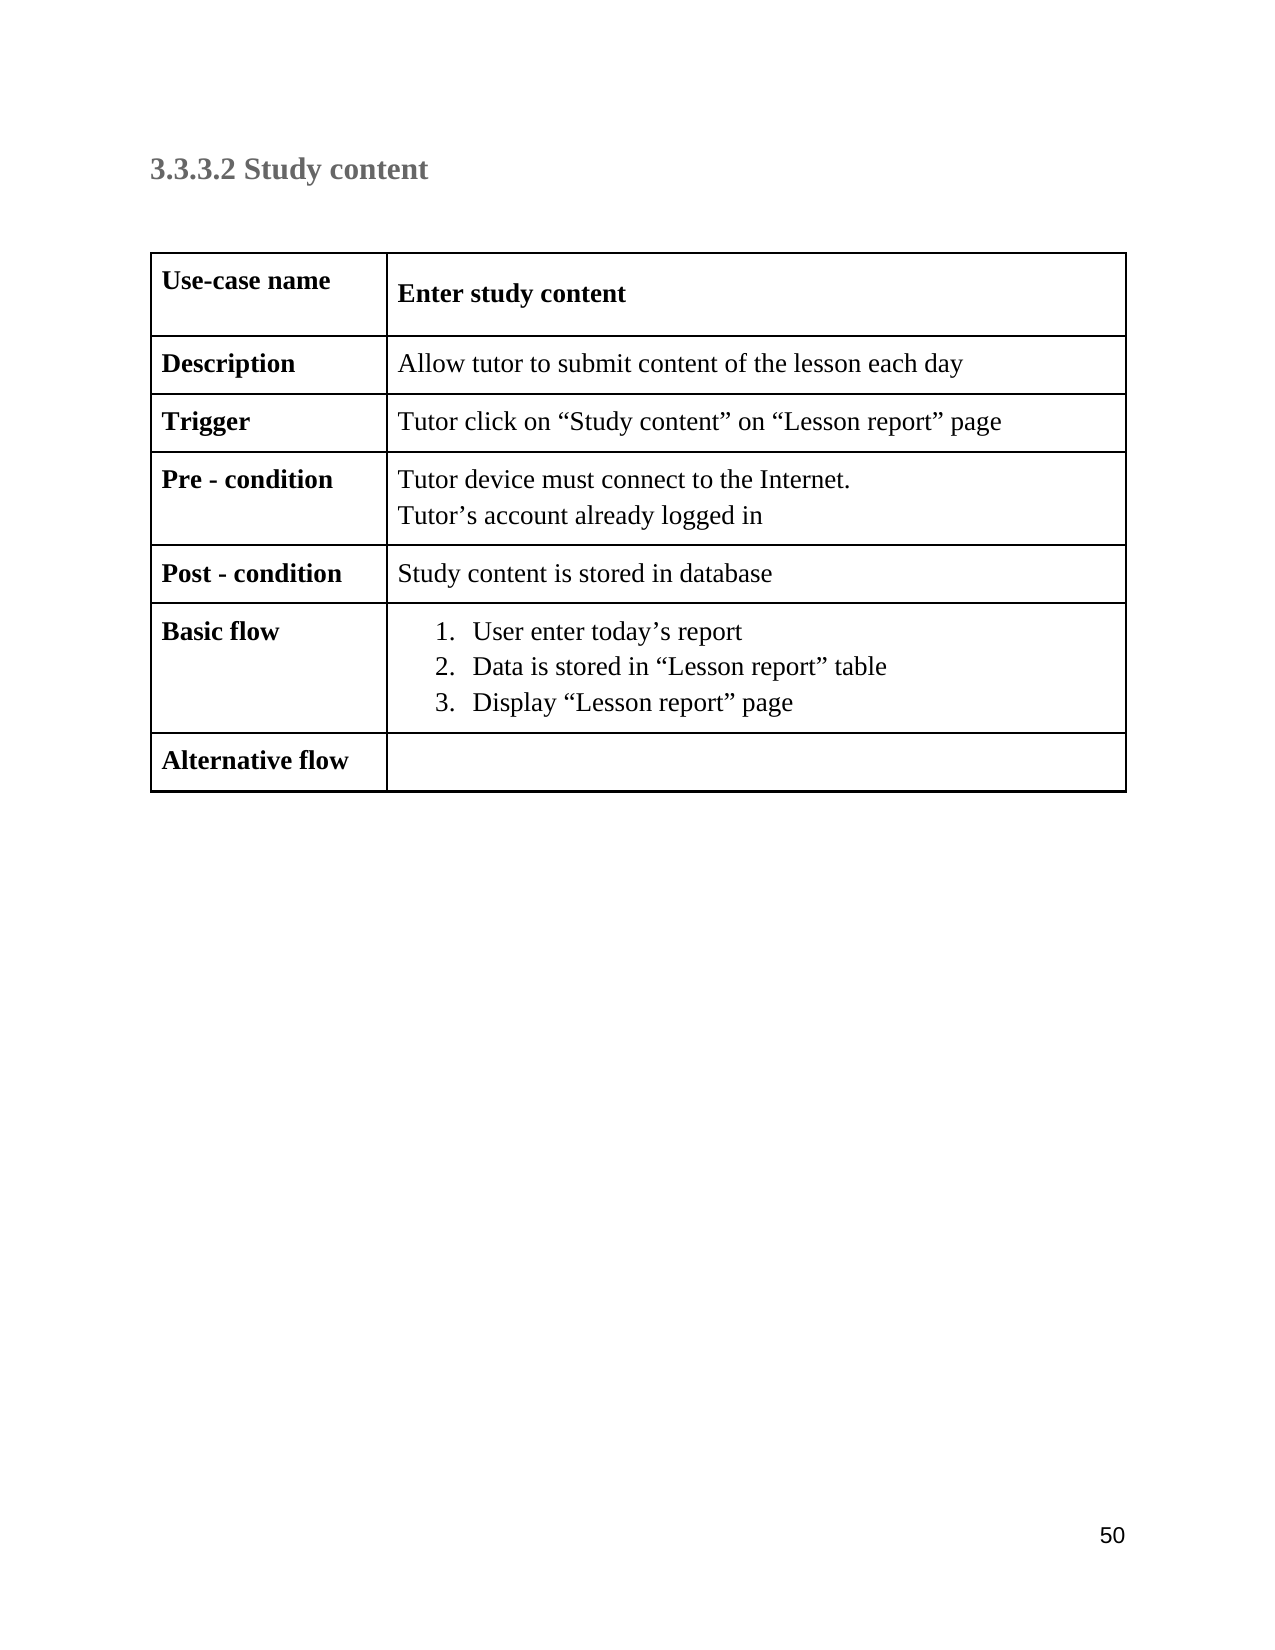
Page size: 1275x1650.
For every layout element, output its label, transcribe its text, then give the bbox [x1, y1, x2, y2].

table_cell Pre - condition [152, 453, 386, 544]
table_cell Tutor device must connect to the Internet. Tutor’s account already logged in [388, 453, 1125, 544]
table_header Use-case name [152, 254, 386, 335]
table_cell Tutor click on “Study content” on “Lesson report” page [388, 395, 1125, 451]
table_cell Allow tutor to submit content of the lesson each day [388, 337, 1125, 393]
table_header Enter study content [388, 254, 1125, 335]
table_cell [388, 734, 1125, 790]
table_cell Post - condition [152, 546, 386, 602]
table_cell Basic flow [152, 604, 386, 732]
table_cell User enter today’s report Data is stored in “Lesson report” table Display “Lesson report” page [388, 604, 1125, 732]
table_cell Trigger [152, 395, 386, 451]
subtitle 3.3.3.2 Study content [150, 150, 1125, 186]
table_cell Description [152, 337, 386, 393]
table_cell Study content is stored in database [388, 546, 1125, 602]
table_cell Alternative flow [152, 734, 386, 790]
